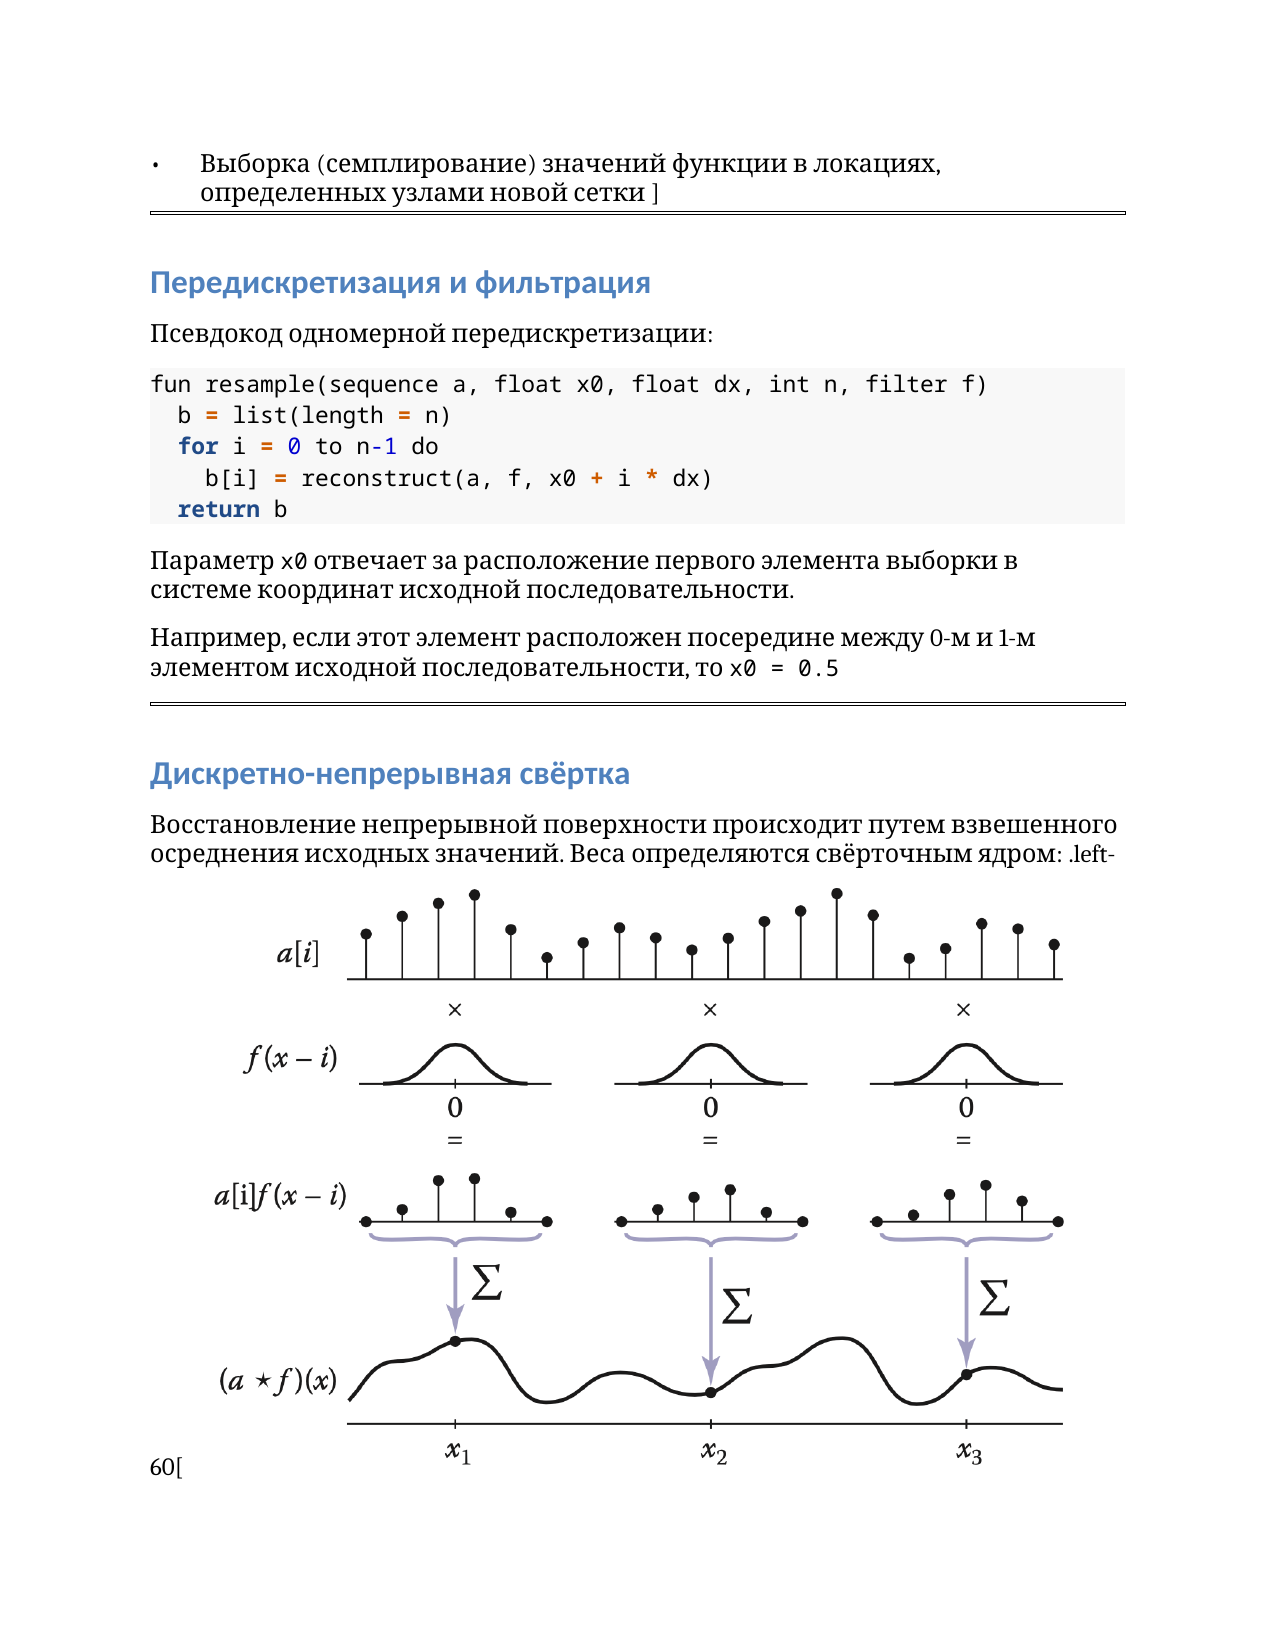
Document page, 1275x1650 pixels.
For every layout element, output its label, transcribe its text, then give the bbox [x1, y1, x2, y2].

text Псевдокод одномерной передискретизации: [150, 320, 1125, 349]
subtitle Дискретно-непрерывная свёртка [150, 752, 1125, 793]
subtitle Передискретизация и фильтрация [150, 261, 1125, 302]
text Например, если этот элемент расположен посередине между 0-м и 1-м элементом исходной последовательности, то x0 = 0.5 [150, 624, 1125, 684]
list Выборка (семплирование) значений функции в локациях, определенных узлами новой сетки ] [150, 150, 1125, 207]
picture [207, 868, 1083, 1476]
text Параметр x0 отвечает за расположение первого элемента выборки в системе координат исходной последовательности. [150, 545, 1125, 605]
text fun resample(sequence a, float x0, float dx, int n, filter f) b = list(length = n) for i = 0 to n-1 do b[i] = reconstruct(a, f, x0 + i * dx) return b [287, 368, 1125, 524]
